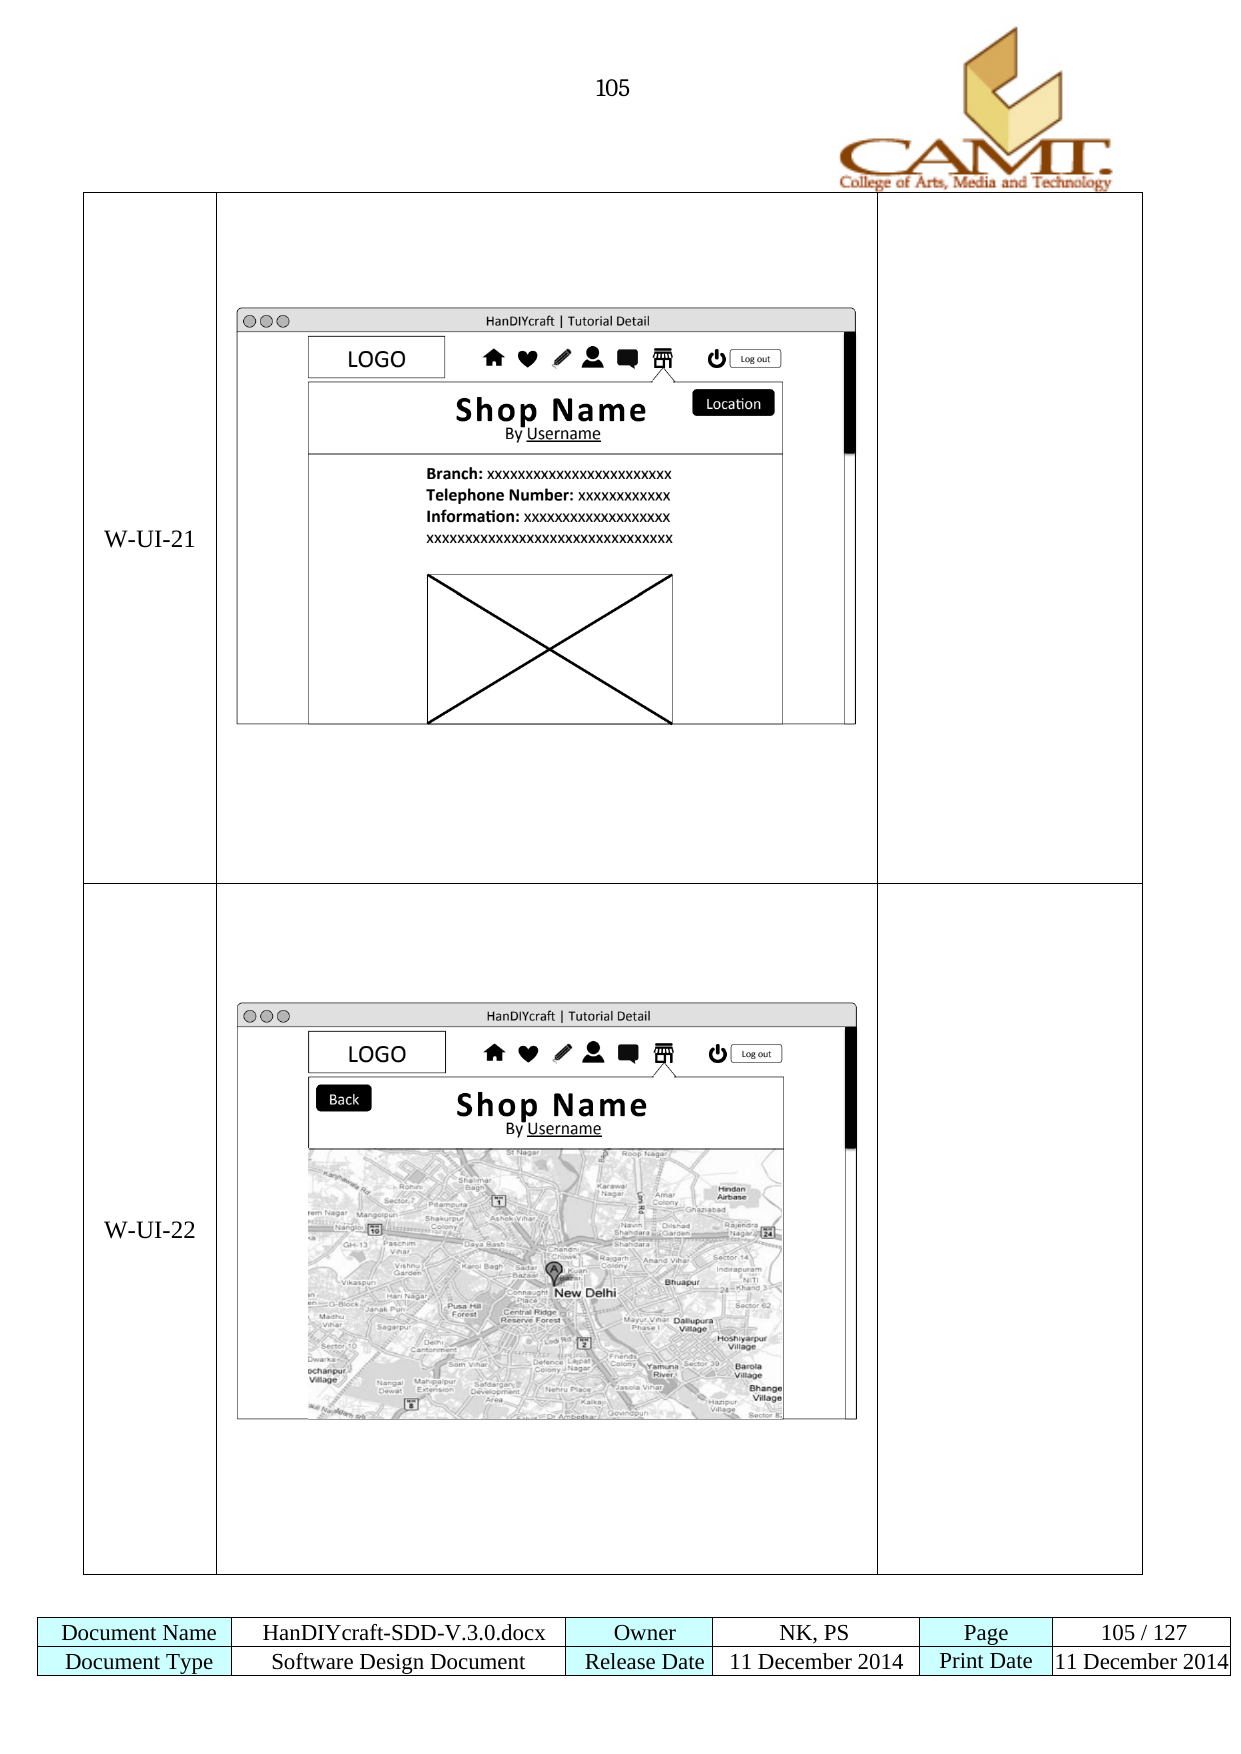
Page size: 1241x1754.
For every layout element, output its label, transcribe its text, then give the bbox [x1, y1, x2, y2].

table_cell W-UI-22 [84, 884, 216, 1574]
table_cell [217, 193, 877, 883]
picture [755, 18, 1221, 207]
table_cell [878, 193, 1142, 883]
table_cell [878, 884, 1142, 1574]
table_cell [217, 884, 877, 1574]
table_cell W-UI-21 [84, 193, 216, 883]
